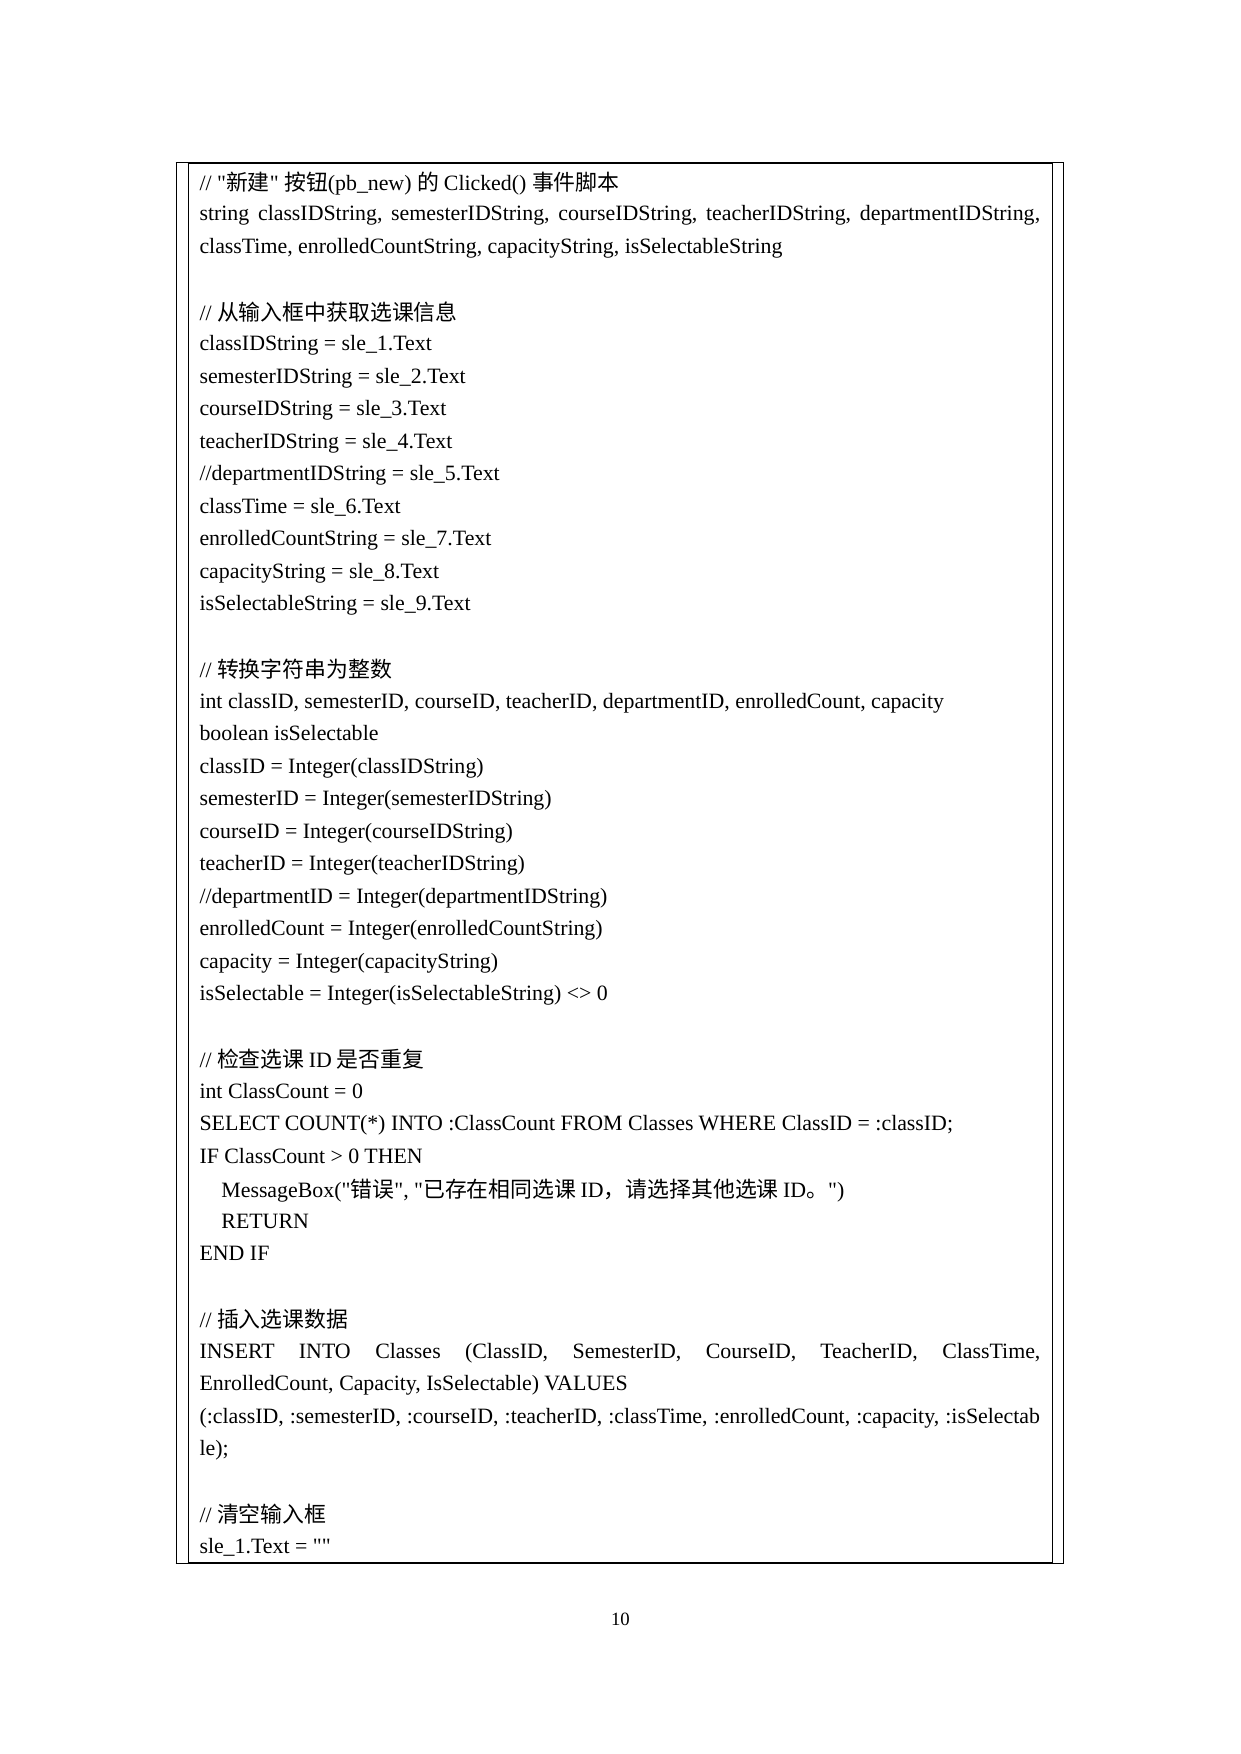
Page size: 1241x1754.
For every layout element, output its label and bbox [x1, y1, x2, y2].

table_cell [189, 164, 1052, 1562]
table_cell [1053, 163, 1063, 1563]
table_cell [177, 163, 188, 1563]
